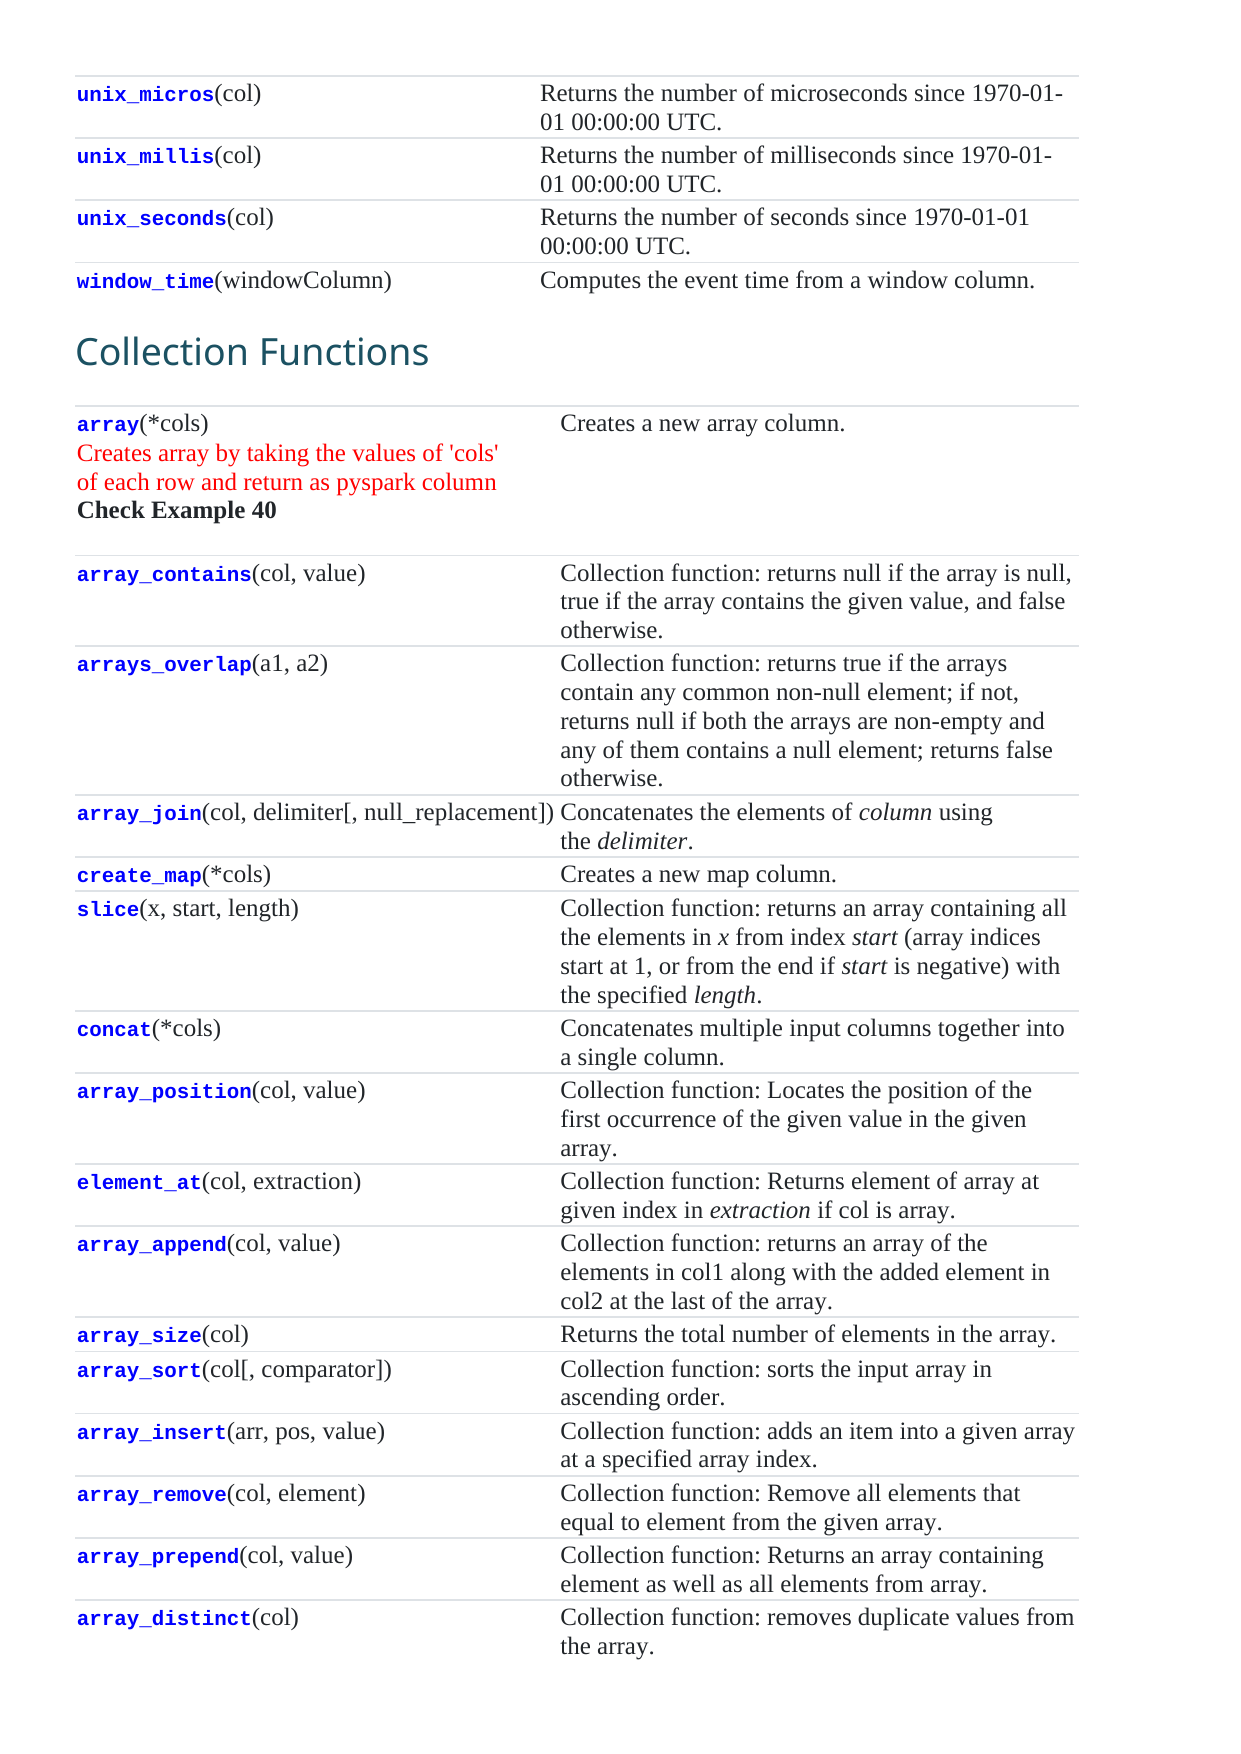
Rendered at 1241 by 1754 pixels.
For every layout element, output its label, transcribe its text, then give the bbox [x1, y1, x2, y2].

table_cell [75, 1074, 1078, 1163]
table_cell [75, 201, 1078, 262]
text Collection Functions [75, 325, 1165, 376]
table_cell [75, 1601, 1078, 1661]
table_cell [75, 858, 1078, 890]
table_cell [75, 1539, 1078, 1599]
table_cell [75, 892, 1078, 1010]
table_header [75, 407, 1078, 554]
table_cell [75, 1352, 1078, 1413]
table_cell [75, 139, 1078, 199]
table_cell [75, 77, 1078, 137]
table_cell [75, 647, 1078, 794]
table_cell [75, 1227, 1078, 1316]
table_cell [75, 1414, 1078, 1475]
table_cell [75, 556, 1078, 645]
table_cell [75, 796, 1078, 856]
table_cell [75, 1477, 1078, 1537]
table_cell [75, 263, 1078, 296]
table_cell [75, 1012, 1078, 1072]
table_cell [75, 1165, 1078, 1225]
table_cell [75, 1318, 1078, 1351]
